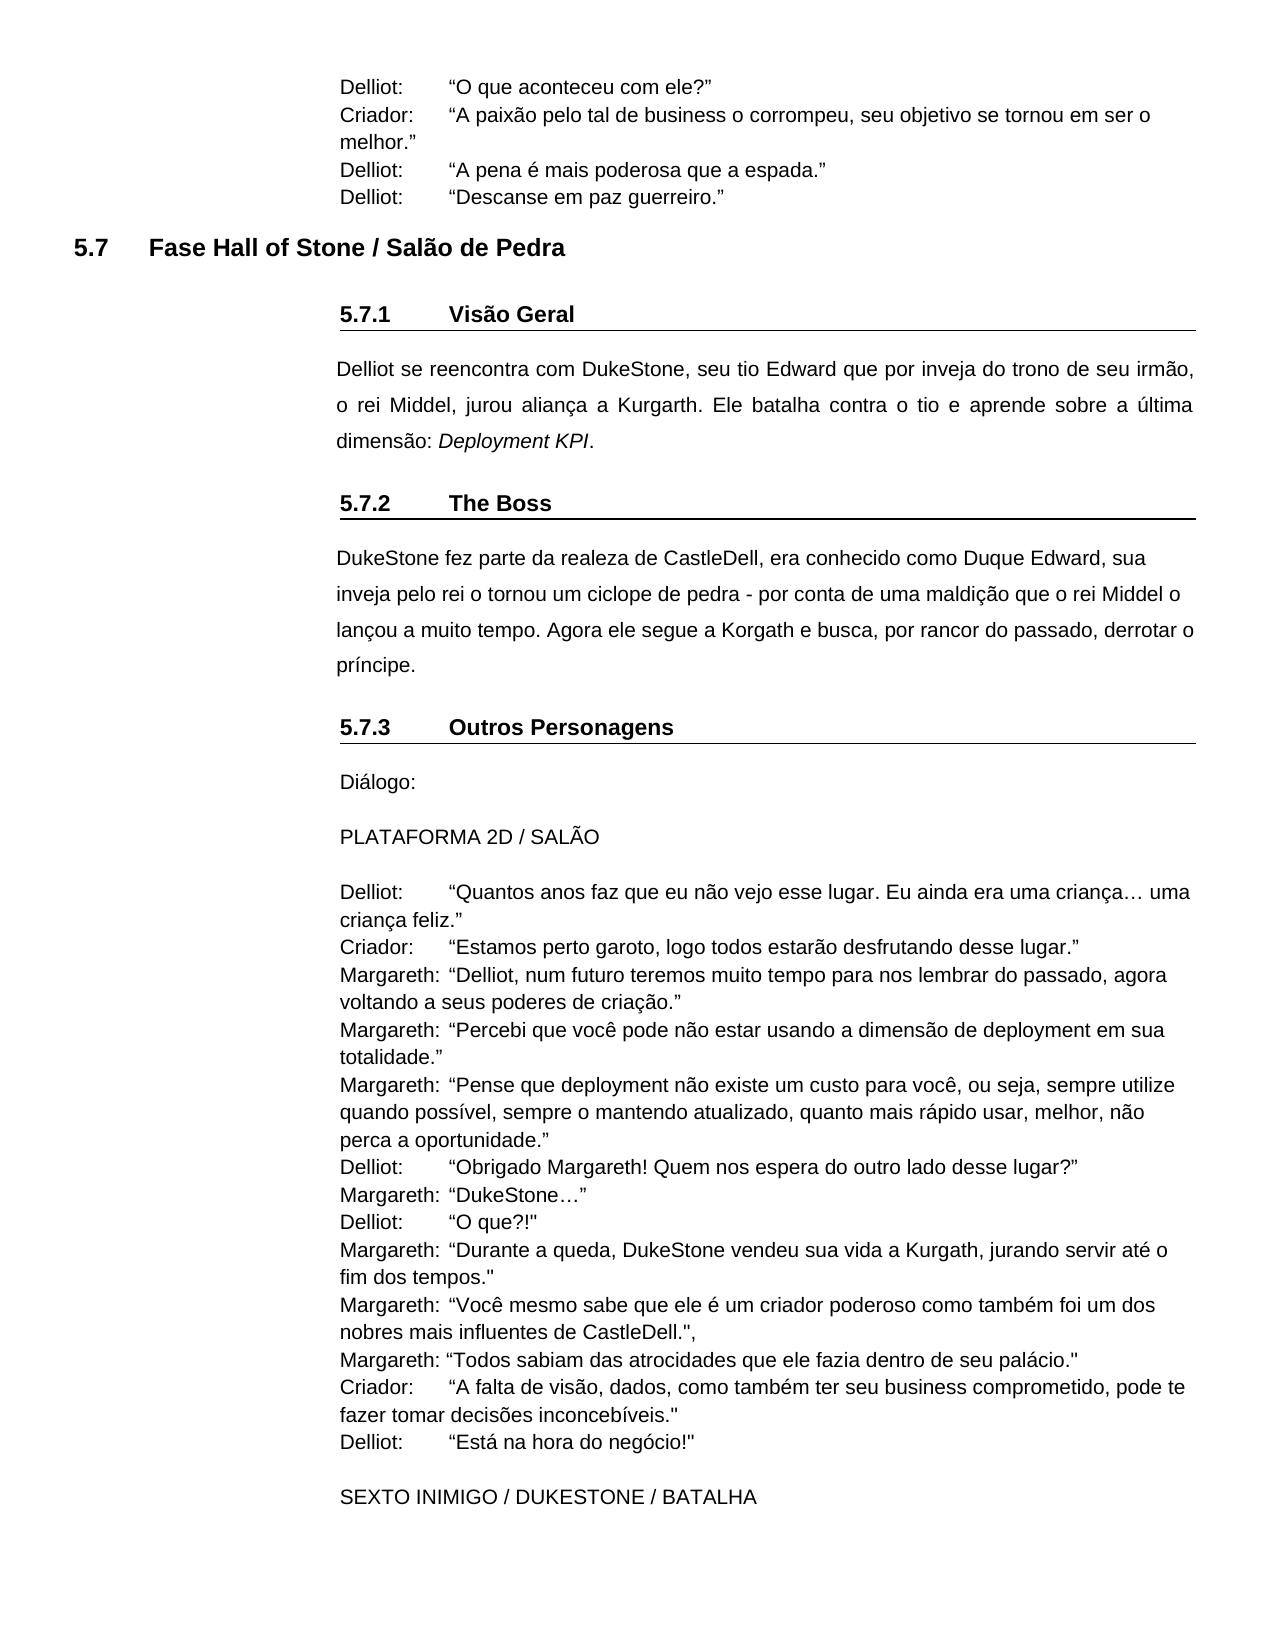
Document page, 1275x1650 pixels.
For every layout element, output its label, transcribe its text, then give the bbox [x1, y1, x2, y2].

text Delliot: “O que aconteceu com ele?” [339, 75, 1200, 99]
list Outros Personagens [339, 714, 1196, 744]
text Criador: “Estamos perto garoto, logo todos estarão desfrutando desse lugar.” [339, 935, 1200, 959]
text Delliot: “O que?!" [339, 1210, 1200, 1234]
text Margareth: “Você mesmo sabe que ele é um criador poderoso como também foi um dos nobres mais influentes de CastleDell.", [339, 1292, 1200, 1344]
list The Boss [339, 490, 1196, 520]
text Margareth: “DukeStone…” [339, 1182, 1200, 1206]
text Margareth: “Delliot, num futuro teremos muito tempo para nos lembrar do passado, agora voltando a seus poderes de criação.” [339, 962, 1200, 1014]
text Delliot: “Descanse em paz guerreiro.” [339, 185, 1200, 209]
text Delliot: “Obrigado Margareth! Quem nos espera do outro lado desse lugar?” [339, 1155, 1200, 1179]
text Margareth: “Pense que deployment não existe um custo para você, ou seja, sempre utilize quando possível, sempre o mantendo atualizado, quanto mais rápido usar, melhor, não perca a oportunidade.” [339, 1072, 1200, 1151]
list Visão Geral [339, 301, 1196, 331]
text Margareth: “Durante a queda, DukeStone vendeu sua vida a Kurgath, jurando servir até o fim dos tempos." [339, 1237, 1200, 1289]
text Criador: “A paixão pelo tal de business o corrompeu, seu objetivo se tornou em ser o melhor.” [339, 102, 1200, 154]
text SEXTO INIMIGO / DUKESTONE / BATALHA [339, 1485, 1200, 1509]
text Diálogo: [339, 770, 1200, 794]
text Delliot: “Quantos anos faz que eu não vejo esse lugar. Eu ainda era uma criança… uma criança feliz.” [339, 880, 1200, 931]
text Margareth: “Todos sabiam das atrocidades que ele fazia dentro de seu palácio." [339, 1347, 1200, 1371]
text DukeStone fez parte da realeza de CastleDell, era conhecido como Duque Edward, sua inveja pelo rei o tornou um ciclope de pedra - por conta de uma maldição que o rei Middel o lançou a muito tempo. Agora ele segue a Korgath e busca, por rancor do passado, derrotar o príncipe. [336, 546, 1196, 677]
text Delliot: “A pena é mais poderosa que a espada.” [339, 157, 1200, 181]
text Delliot se reencontra com DukeStone, seu tio Edward que por inveja do trono de seu irmão, o rei Middel, jurou aliança a Kurgarth. Ele batalha contra o tio e aprende sobre a última dimensão: Deployment KPI. [336, 357, 1196, 453]
list Fase Hall of Stone / Salão de Pedra [74, 233, 1196, 262]
text Delliot: “Está na hora do negócio!" [339, 1430, 1200, 1454]
text Margareth: “Percebi que você pode não estar usando a dimensão de deployment em sua totalidade.” [339, 1017, 1200, 1069]
text PLATAFORMA 2D / SALÃO [339, 825, 1200, 849]
text Criador: “A falta de visão, dados, como também ter seu business comprometido, pode te fazer tomar decisões inconcebíveis." [339, 1375, 1200, 1426]
